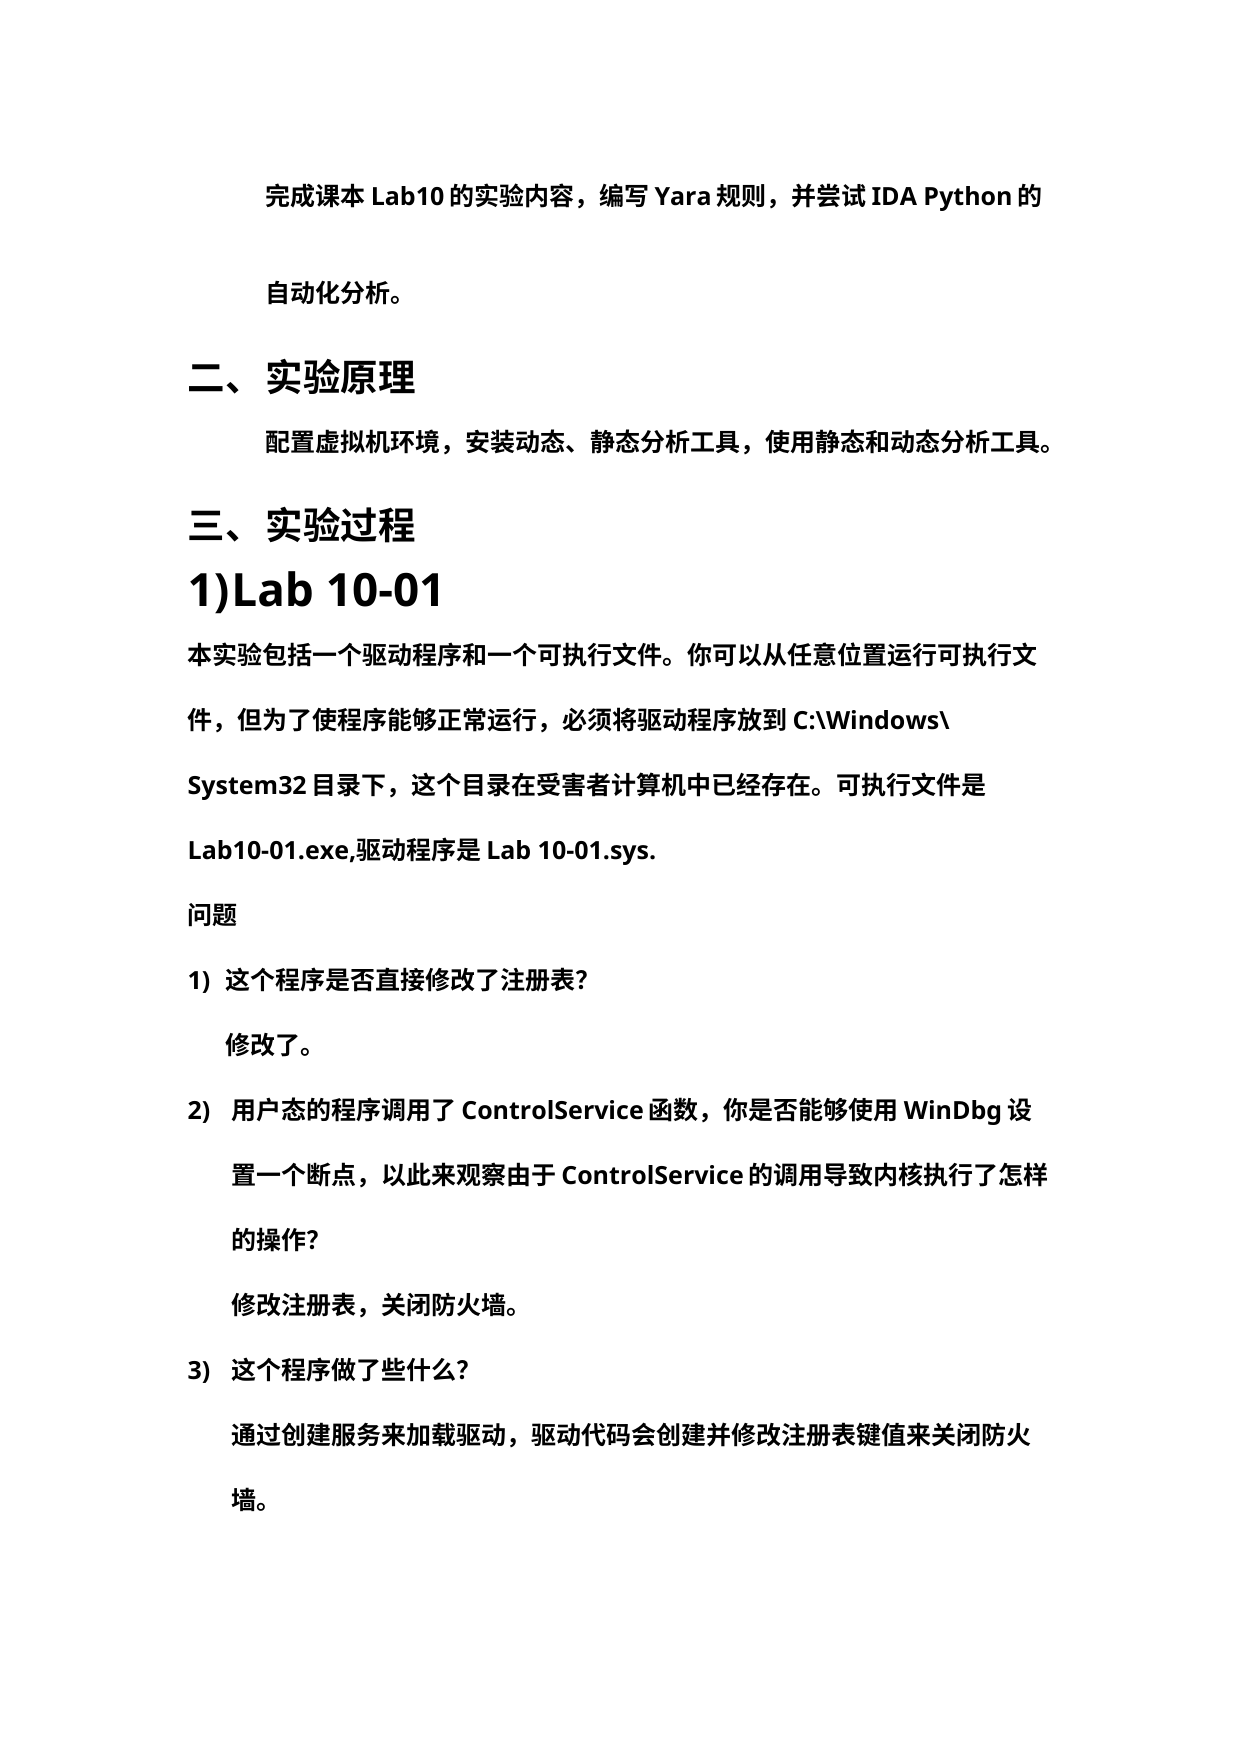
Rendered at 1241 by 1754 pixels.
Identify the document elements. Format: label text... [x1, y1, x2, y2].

list 实验过程 [187, 491, 1053, 556]
list 这个程序做了些什么？ [187, 1336, 1053, 1401]
list 修改注册表，关闭防火墙。 [231, 1271, 1053, 1336]
list 用户态的程序调用了ControlService函数，你是否能够使用WinDbg设置一个断点，以此来观察由于ControlService的调用导致内核执行了怎样的操作？ [187, 1076, 1053, 1271]
list 通过创建服务来加载驱动，驱动代码会创建并修改注册表键值来关闭防火墙。 [231, 1401, 1053, 1531]
list 完成课本Lab10的实验内容，编写Yara规则，并尝试IDA Python的自动化分析。 [266, 162, 1053, 324]
list Lab 10-01 [187, 556, 1053, 621]
list 实验原理 [187, 343, 1053, 408]
text 本实验包括一个驱动程序和一个可执行文件。你可以从任意位置运行可执行文件，但为了使程序能够正常运行，必须将驱动程序放到C:\Windows\System32目录下，这个目录在受害者计算机中已经存在。可执行文件是Lab10-01.exe,驱动程序是Lab 10-01.sys. [187, 621, 1053, 881]
list 这个程序是否直接修改了注册表？ [187, 946, 1053, 1011]
text 问题 [187, 881, 1053, 946]
list 配置虚拟机环境，安装动态、静态分析工具，使用静态和动态分析工具。 [266, 408, 1053, 473]
list 修改了。 [225, 1011, 1053, 1076]
